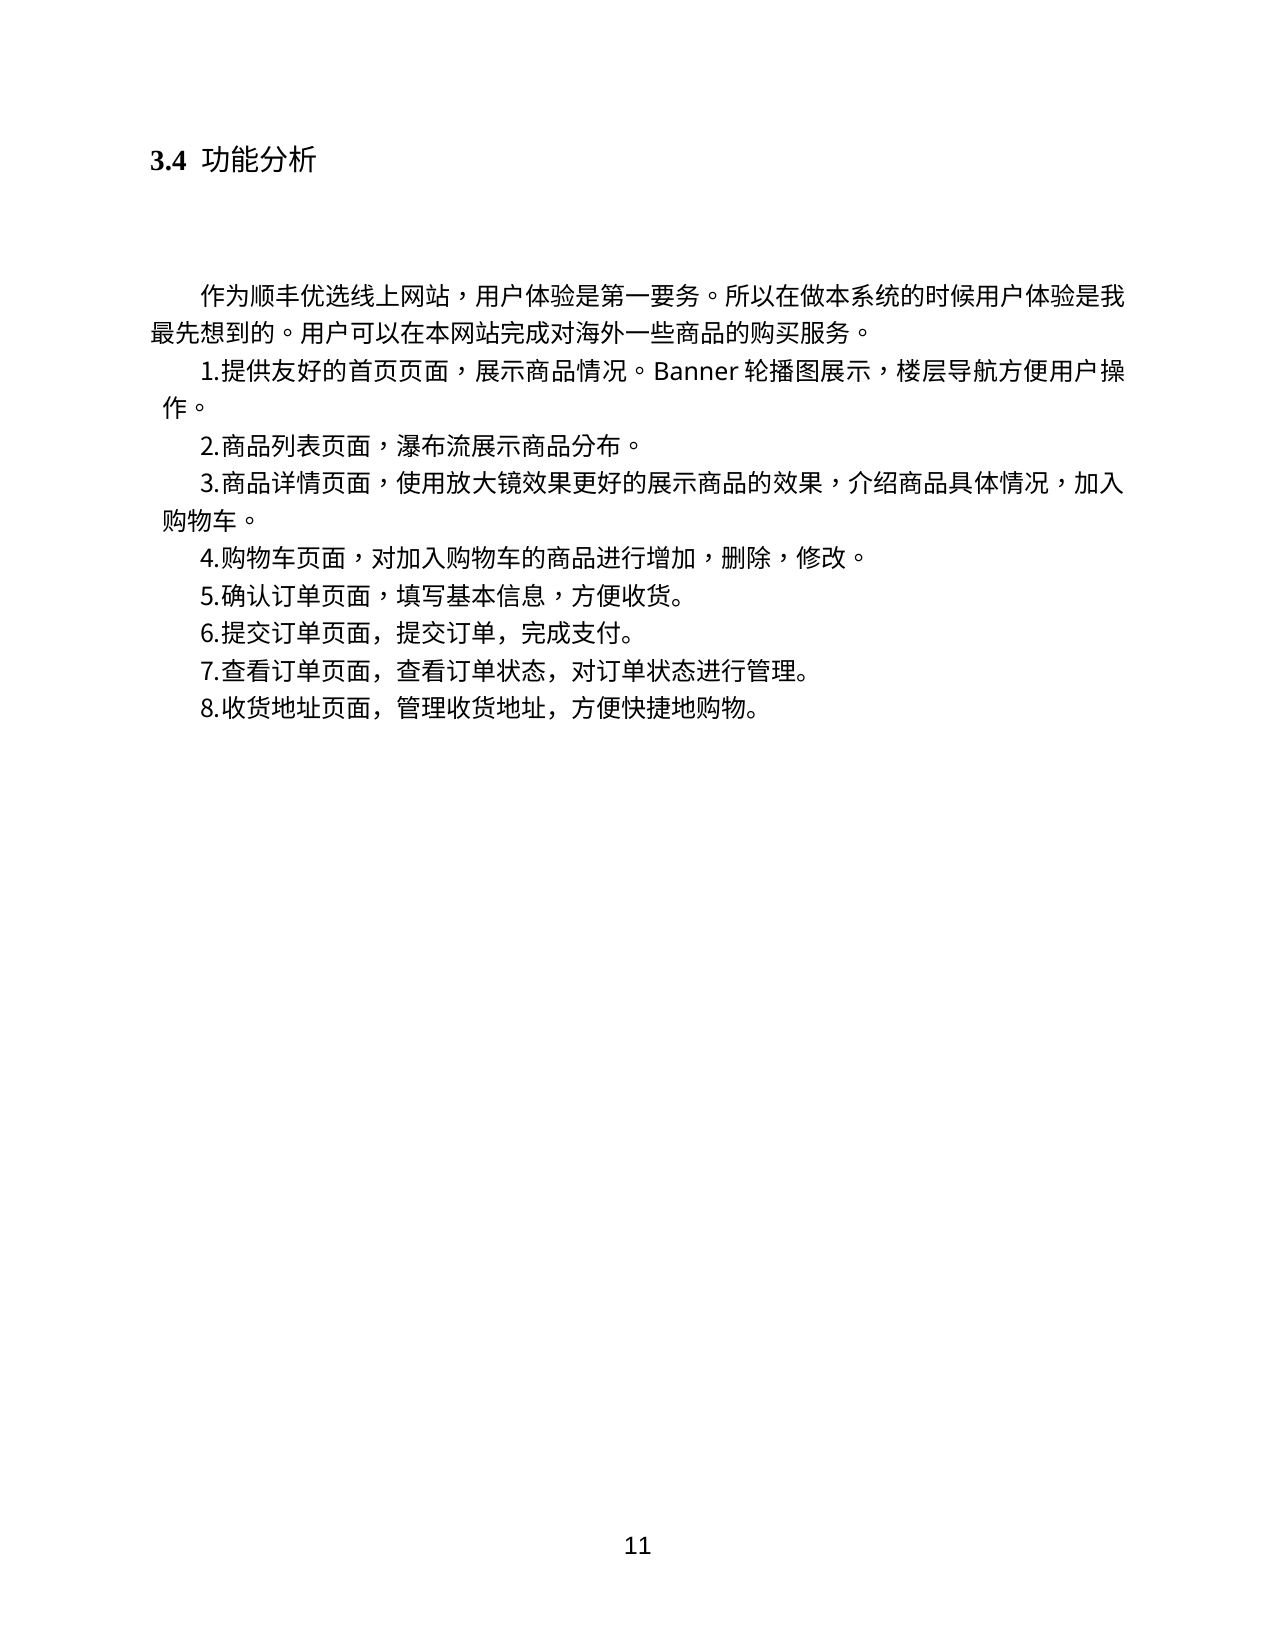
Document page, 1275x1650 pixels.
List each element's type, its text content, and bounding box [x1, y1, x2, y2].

list 商品详情页面，使用放大镜效果更好的展示商品的效果，介绍商品具体情况，加入购物车。 [162, 462, 1125, 537]
text 作为顺丰优选线上网站，用户体验是第一要务。所以在做本系统的时候用户体验是我最先想到的。用户可以在本网站完成对海外一些商品的购买服务。 [150, 275, 1125, 350]
list 购物车页面，对加入购物车的商品进行增加，删除，修改。 [162, 537, 1125, 575]
list 商品列表页面，瀑布流展示商品分布。 [162, 425, 1125, 462]
list 查看订单页面，查看订单状态，对订单状态进行管理。 [162, 650, 1125, 687]
list 收货地址页面，管理收货地址，方便快捷地购物。 [162, 687, 1125, 725]
text 3.4 功能分析 [150, 150, 1125, 175]
list 提供友好的首页页面，展示商品情况。Banner轮播图展示，楼层导航方便用户操作。 [162, 350, 1125, 425]
list 提交订单页面，提交订单，完成支付。 [162, 612, 1125, 650]
list 确认订单页面，填写基本信息，方便收货。 [162, 575, 1125, 612]
